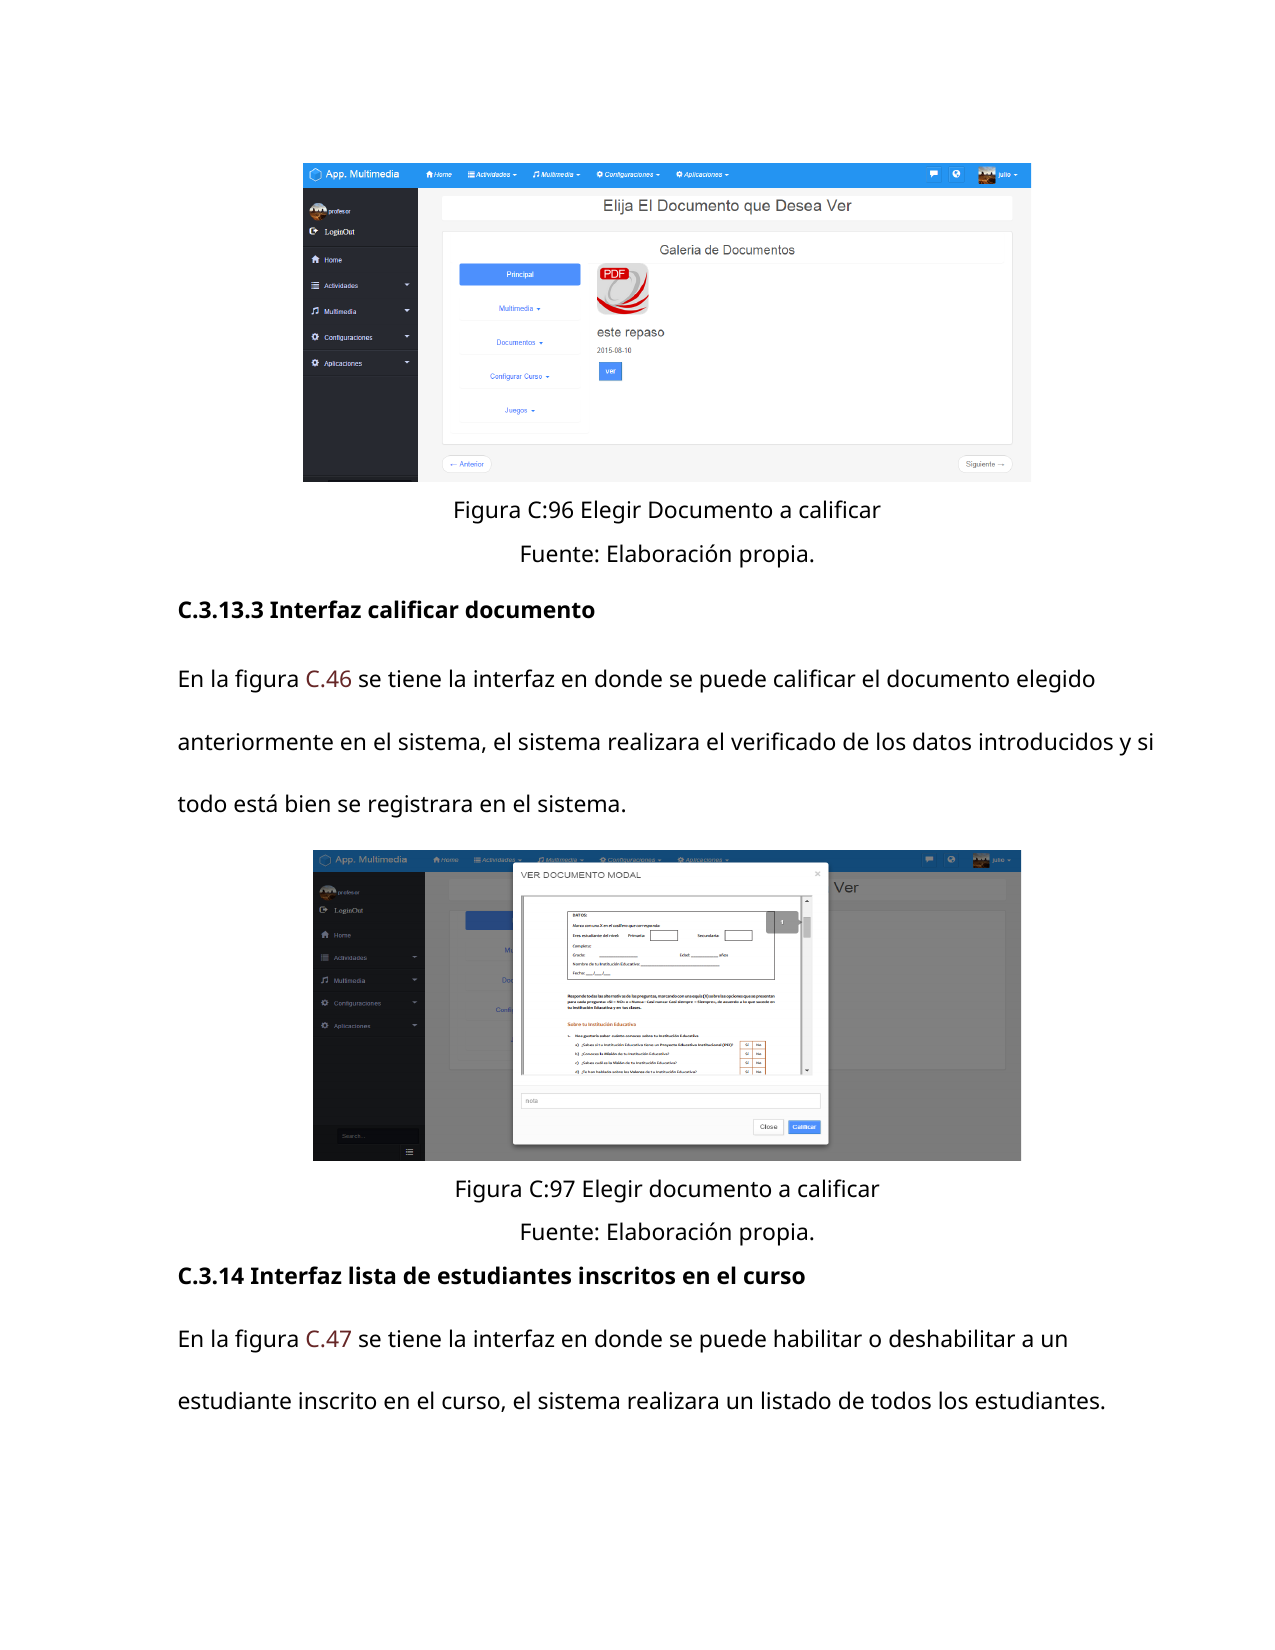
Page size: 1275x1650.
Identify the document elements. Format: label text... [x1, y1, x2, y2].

text Fuente: Elaboración propia. [177, 1216, 1157, 1247]
subtitle C.3.13.3 Interfaz calificar documento [177, 594, 1157, 626]
text En la figura C.46 se tiene la interfaz en donde se puede calificar el documento elegido anteriormente en el sistema, el sistema realizara el verificado de los datos introducidos y si todo está bien se registrara en el sistema. [177, 663, 1157, 819]
text En la figura C.47 se tiene la interfaz en donde se puede habilitar o deshabilitar a un estudiante inscrito en el curso, el sistema realizara un listado de todos los estudiantes. [177, 1322, 1157, 1416]
subtitle C.3.14 Interfaz lista de estudiantes inscritos en el curso [177, 1260, 1157, 1291]
text Fuente: Elaboración propia. [177, 538, 1157, 569]
